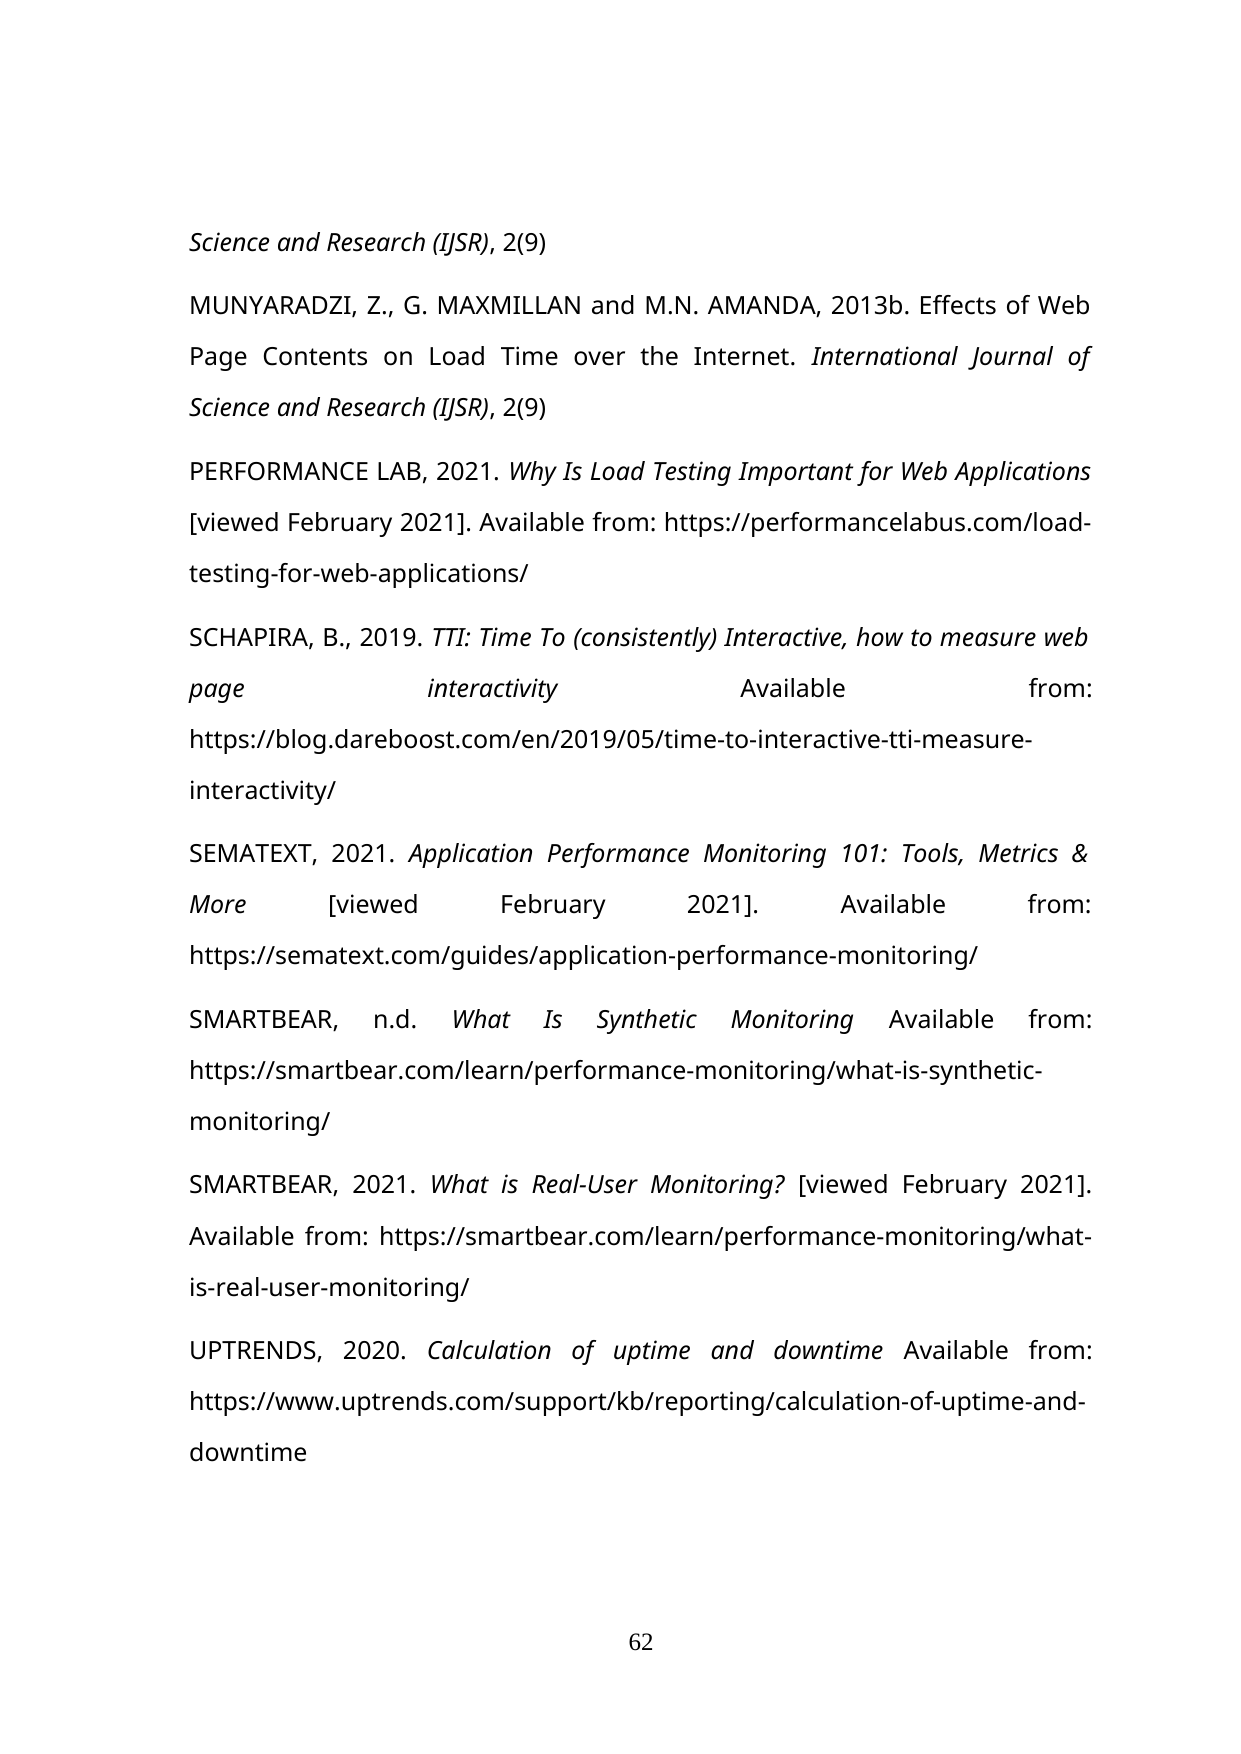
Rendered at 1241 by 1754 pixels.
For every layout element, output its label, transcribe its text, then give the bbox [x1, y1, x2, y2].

text PERFORMANCE LAB, 2021. Why Is Load Testing Important for Web Applications [viewed February 2021]. Available from: https://performancelabus.com/load-testing-for-web-applications/ [189, 454, 1092, 590]
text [189, 224, 1092, 258]
text MUNYARADZI, Z., G. MAXMILLAN and M.N. AMANDA, 2013b. Effects of Web Page Contents on Load Time over the Internet. International Journal of Science and Research (IJSR), 2(9) [189, 288, 1092, 424]
text UPTRENDS, 2020. Calculation of uptime and downtime Available from: https://www.uptrends.com/support/kb/reporting/calculation-of-uptime-and-downtime [189, 1333, 1092, 1469]
text SMARTBEAR, n.d. What Is Synthetic Monitoring Available from: https://smartbear.com/learn/performance-monitoring/what-is-synthetic-monitoring/ [189, 1002, 1092, 1138]
text SEMATEXT, 2021. Application Performance Monitoring 101: Tools, Metrics & More [viewed February 2021]. Available from: https://sematext.com/guides/application-performance-monitoring/ [189, 836, 1092, 972]
text SMARTBEAR, 2021. What is Real-User Monitoring? [viewed February 2021]. Available from: https://smartbear.com/learn/performance-monitoring/what-is-real-user-monitoring/ [189, 1167, 1092, 1303]
text SCHAPIRA, B., 2019. TTI: Time To (consistently) Interactive, how to measure web page interactivity Available from: https://blog.dareboost.com/en/2019/05/time-to-interactive-tti-measure-interactivity/ [189, 619, 1092, 806]
